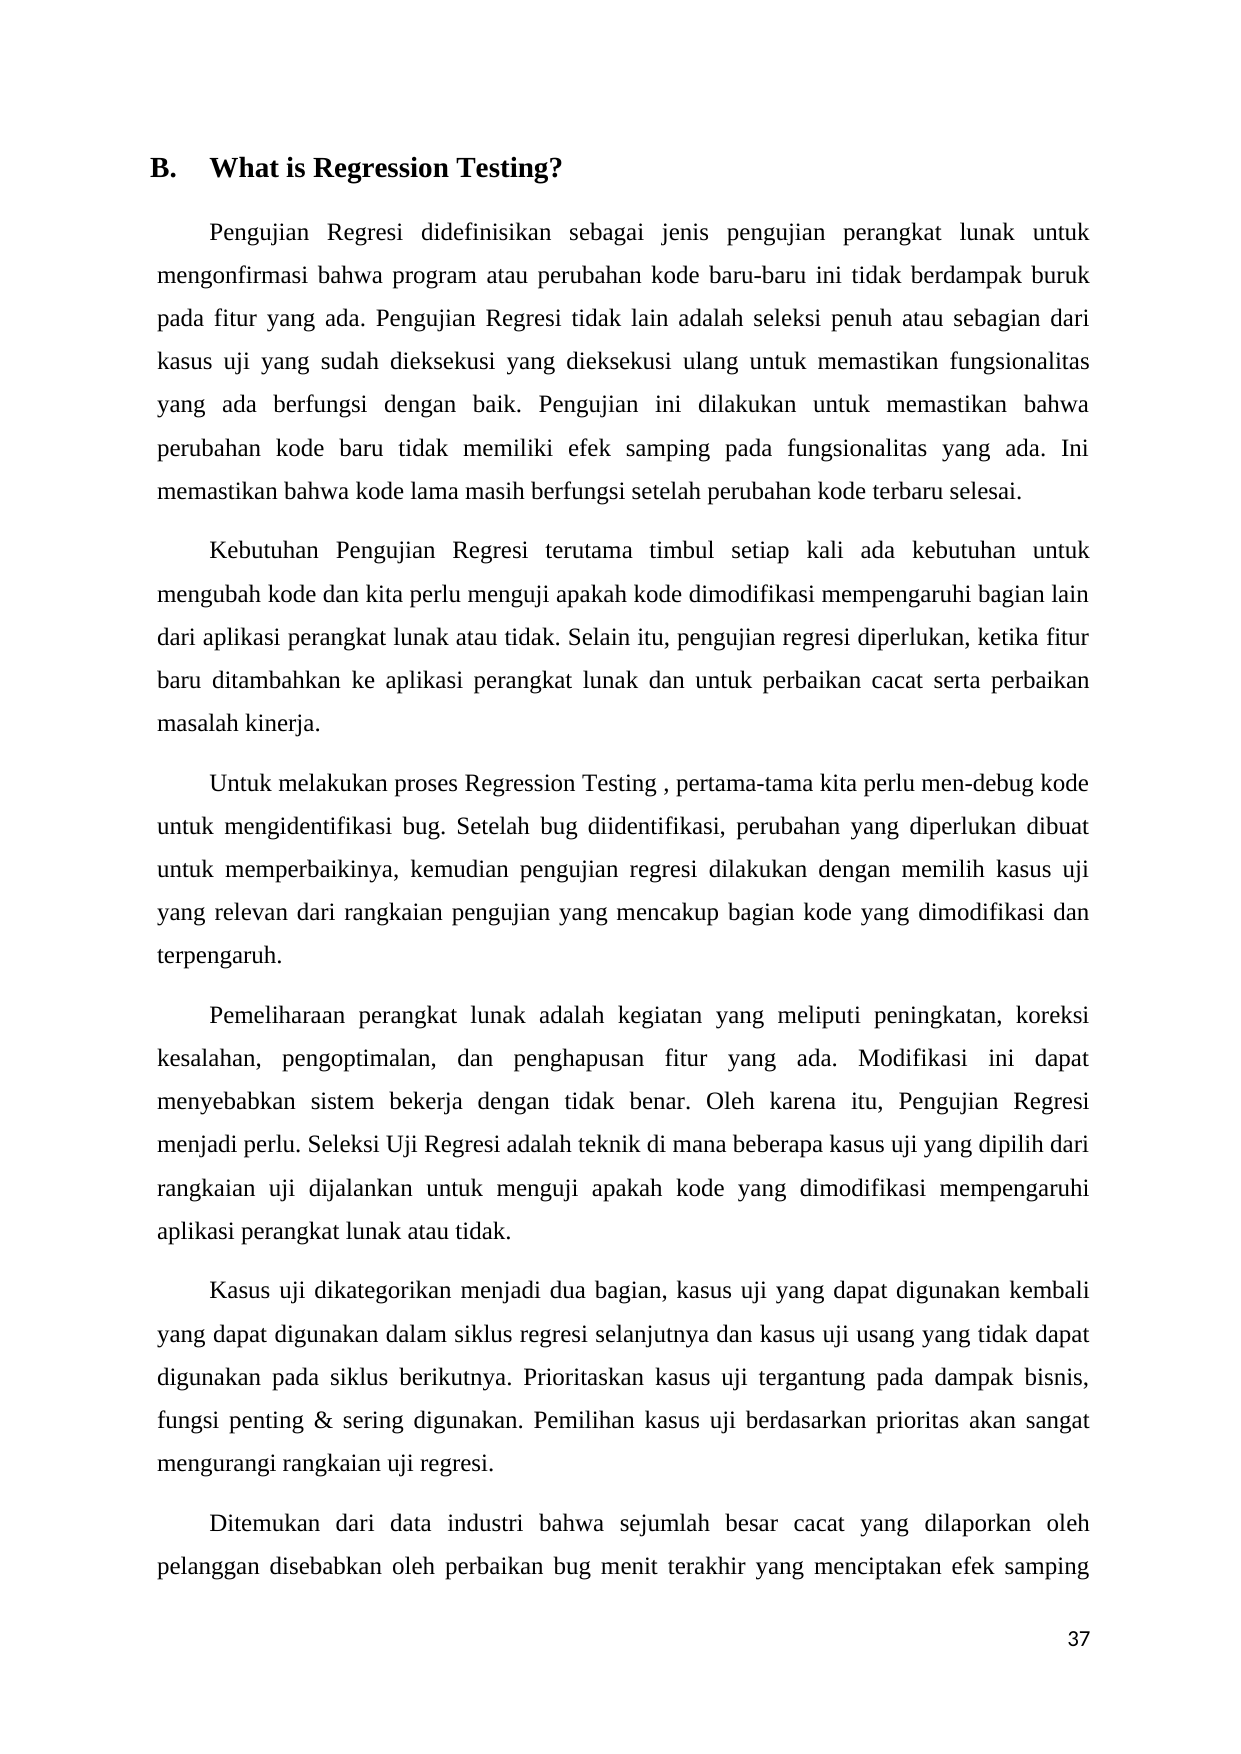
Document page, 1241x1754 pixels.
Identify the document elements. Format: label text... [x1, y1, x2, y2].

text Kasus uji dikategorikan menjadi dua bagian, kasus uji yang dapat digunakan kembali yang dapat digunakan dalam siklus regresi selanjutnya dan kasus uji usang yang tidak dapat digunakan pada siklus berikutnya. Prioritaskan kasus uji tergantung pada dampak bisnis, fungsi penting & sering digunakan. Pemilihan kasus uji berdasarkan prioritas akan sangat mengurangi rangkaian uji regresi. [157, 1276, 1090, 1477]
text Kebutuhan Pengujian Regresi terutama timbul setiap kali ada kebutuhan untuk mengubah kode dan kita perlu menguji apakah kode dimodifikasi mempengaruhi bagian lain dari aplikasi perangkat lunak atau tidak. Selain itu, pengujian regresi diperlukan, ketika fitur baru ditambahkan ke aplikasi perangkat lunak dan untuk perbaikan cacat serta perbaikan masalah kinerja. [157, 536, 1090, 737]
text Pemeliharaan perangkat lunak adalah kegiatan yang meliputi peningkatan, koreksi kesalahan, pengoptimalan, dan penghapusan fitur yang ada. Modifikasi ini dapat menyebabkan sistem bekerja dengan tidak benar. Oleh karena itu, Pengujian Regresi menjadi perlu. Seleksi Uji Regresi adalah teknik di mana beberapa kasus uji yang dipilih dari rangkaian uji dijalankan untuk menguji apakah kode yang dimodifikasi mempengaruhi aplikasi perangkat lunak atau tidak. [157, 1000, 1090, 1244]
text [157, 1508, 1090, 1580]
text Pengujian Regresi didefinisikan sebagai jenis pengujian perangkat lunak untuk mengonfirmasi bahwa program atau perubahan kode baru-baru ini tidak berdampak buruk pada fitur yang ada. Pengujian Regresi tidak lain adalah seleksi penuh atau sebagian dari kasus uji yang sudah dieksekusi yang dieksekusi ulang untuk memastikan fungsionalitas yang ada berfungsi dengan baik. Pengujian ini dilakukan untuk memastikan bahwa perubahan kode baru tidak memiliki efek samping pada fungsionalitas yang ada. Ini memastikan bahwa kode lama masih berfungsi setelah perubahan kode terbaru selesai. [157, 217, 1090, 504]
text Untuk melakukan proses Regression Testing , pertama-tama kita perlu men-debug kode untuk mengidentifikasi bug. Setelah bug diidentifikasi, perubahan yang diperlukan dibuat untuk memperbaikinya, kemudian pengujian regresi dilakukan dengan memilih kasus uji yang relevan dari rangkaian pengujian yang mencakup bagian kode yang dimodifikasi dan terpengaruh. [157, 768, 1090, 969]
list What is Regression Testing? [150, 150, 1090, 183]
